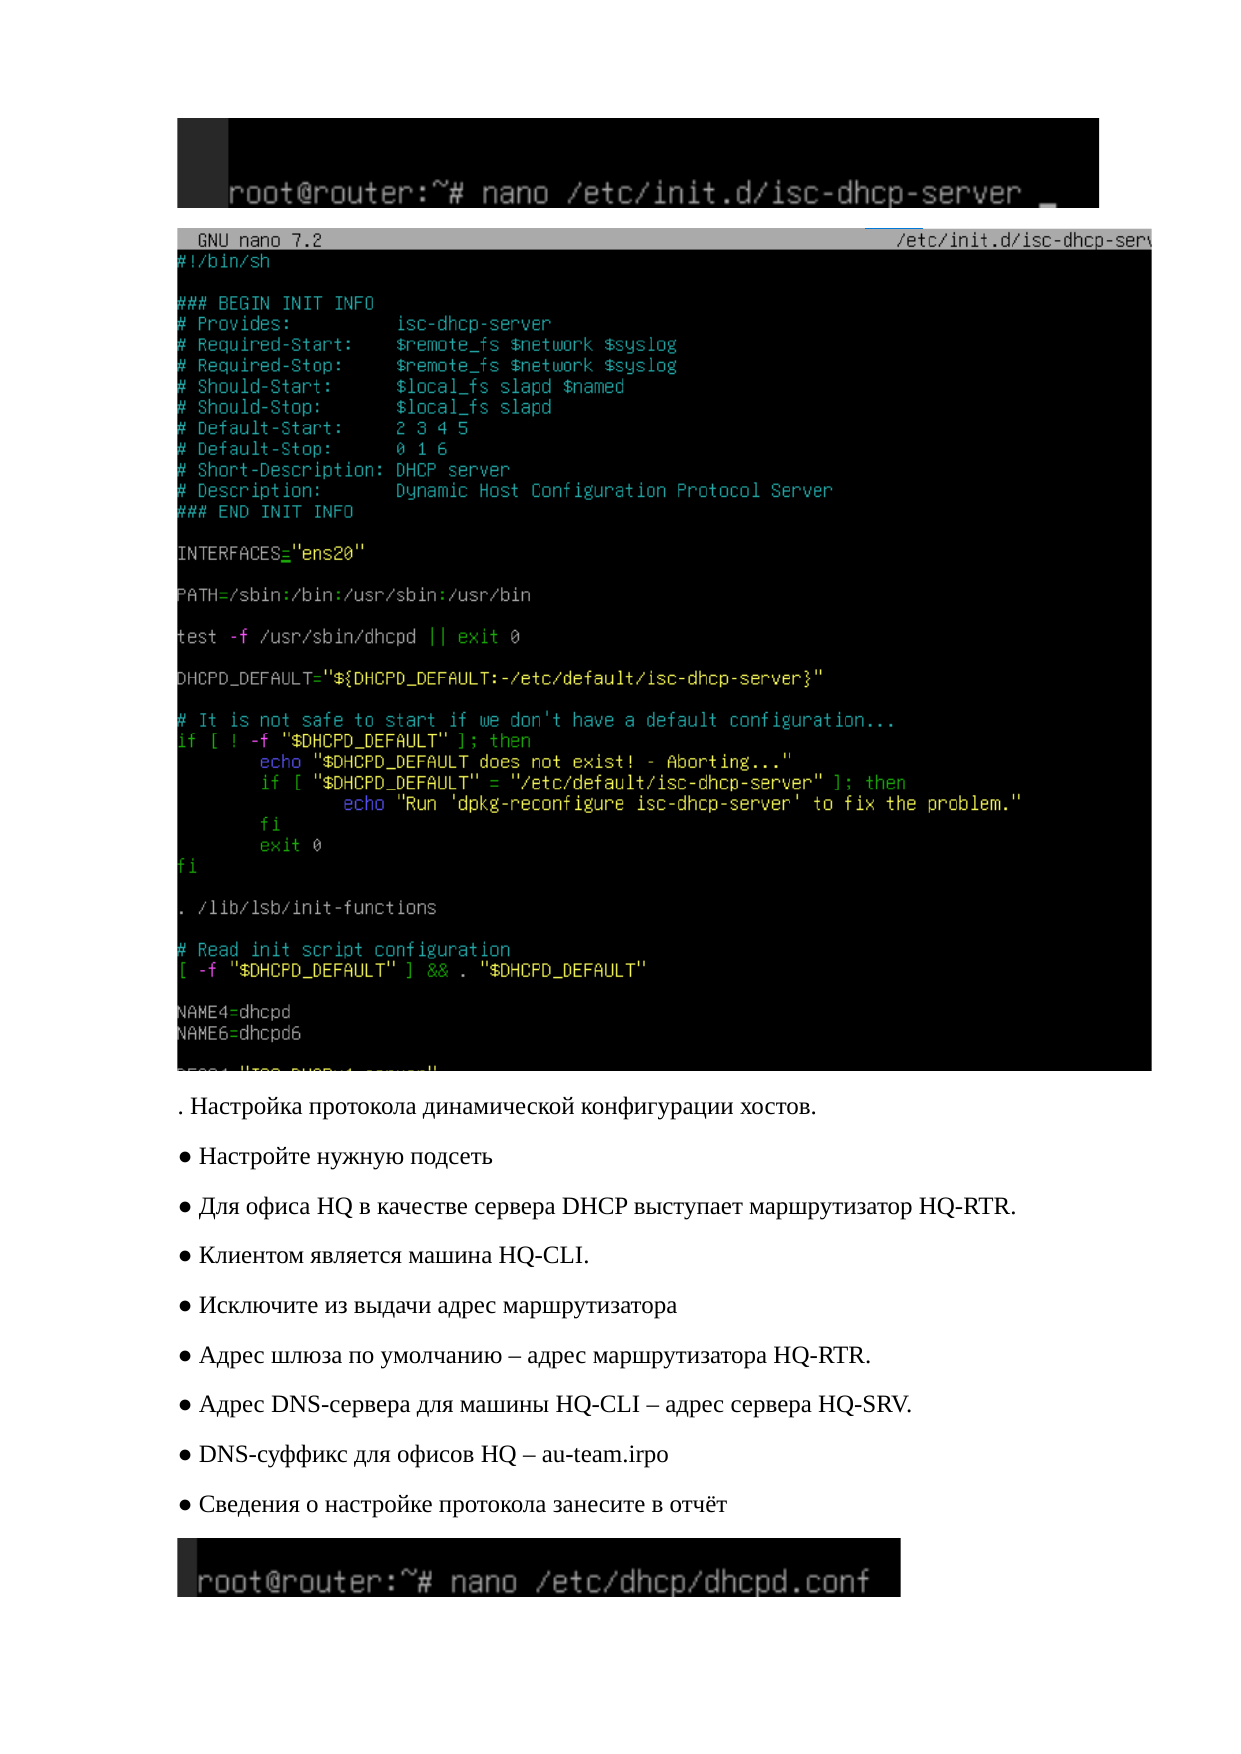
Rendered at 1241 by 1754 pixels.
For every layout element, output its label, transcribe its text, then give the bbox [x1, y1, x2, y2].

text ● Настройте нужную подсеть [177, 1141, 1152, 1170]
text ● DNS-суффикс для офисов HQ – au-team.irpo [177, 1439, 1152, 1468]
text ● Клиентом является машина HQ-CLI. [177, 1240, 1152, 1269]
picture [177, 228, 1152, 1071]
text ● Исключите из выдачи адрес маршрутизатора [177, 1290, 1152, 1319]
text ● Для офиса HQ в качестве сервера DHCP выступает маршрутизатор HQ-RTR. [177, 1191, 1152, 1219]
text ● Сведения о настройке протокола занесите в отчёт [177, 1489, 1152, 1518]
text . Настройка протокола динамической конфигурации хостов. [177, 1091, 1152, 1120]
text ● Адрес шлюза по умолчанию – адрес маршрутизатора HQ-RTR. [177, 1340, 1152, 1368]
picture [177, 1538, 901, 1597]
text ● Адрес DNS-сервера для машины HQ-CLI – адрес сервера HQ-SRV. [177, 1389, 1152, 1418]
picture [177, 118, 1100, 208]
